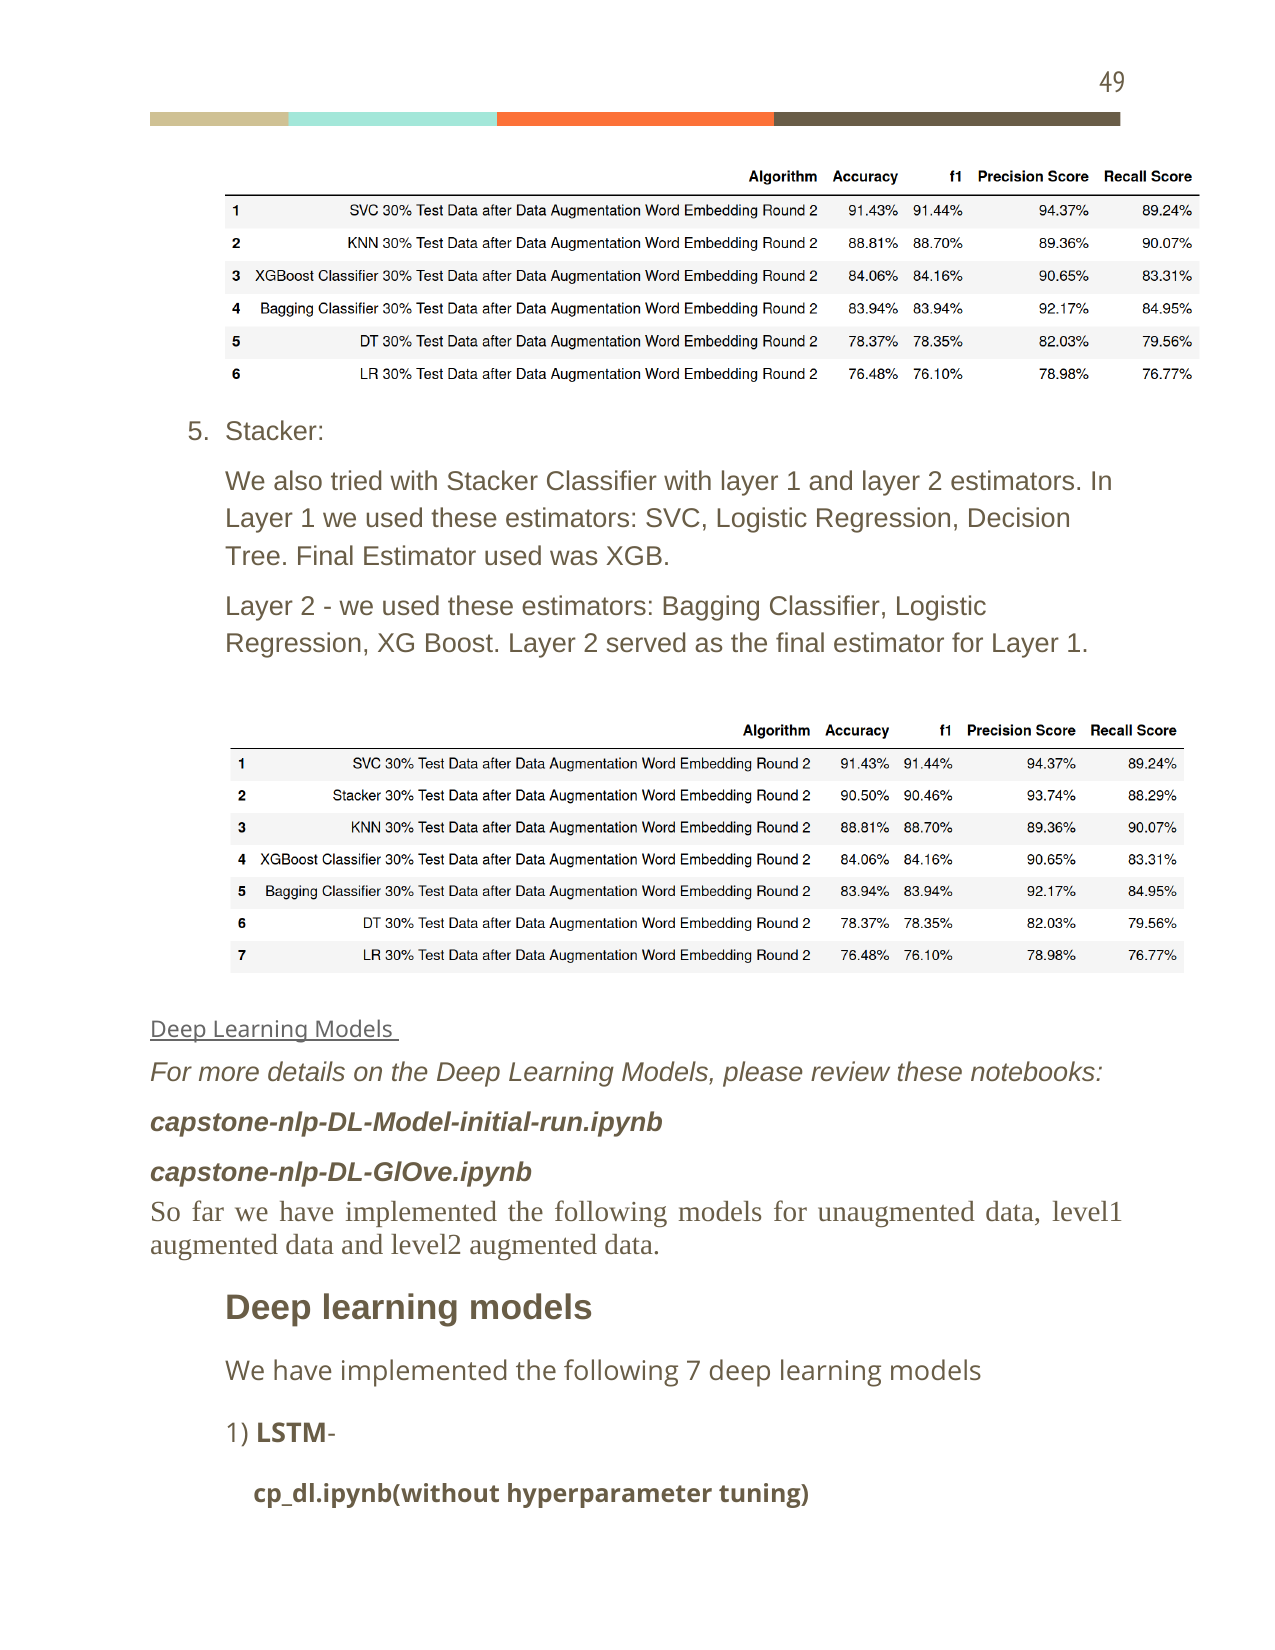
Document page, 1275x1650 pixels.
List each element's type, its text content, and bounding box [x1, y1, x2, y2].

text Layer 2 - we used these estimators: Bagging Classifier, Logistic Regression, XG Boost. Layer 2 served as the final estimator for Layer 1. [225, 590, 1125, 658]
text Deep learning models [225, 1286, 1125, 1327]
picture [225, 164, 1200, 396]
text capstone-nlp-DL-GlOve.ipynb [150, 1156, 1125, 1188]
text We also tried with Stacker Classifier with layer 1 and layer 2 estimators. In Layer 1 we used these estimators: SVC, Logistic Regression, Decision Tree. Final Estimator used was XGB. [225, 465, 1125, 571]
picture [225, 714, 1200, 990]
picture [150, 112, 1121, 126]
text capstone-nlp-DL-Model-initial-run.ipynb [150, 1106, 1125, 1138]
list Stacker: [187, 415, 1125, 446]
subtitle Deep Learning Models [150, 1013, 1125, 1044]
text We have implemented the following 7 deep learning models [225, 1352, 1125, 1389]
text cp_dl.ipynb(without hyperparameter tuning) [225, 1476, 1125, 1509]
text So far we have implemented the following models for unaugmented data, level1 augmented data and level2 augmented data. [150, 1194, 1125, 1261]
text For more details on the Deep Learning Models, please review these notebooks: [150, 1056, 1125, 1088]
text 1) LSTM- [225, 1414, 1125, 1451]
